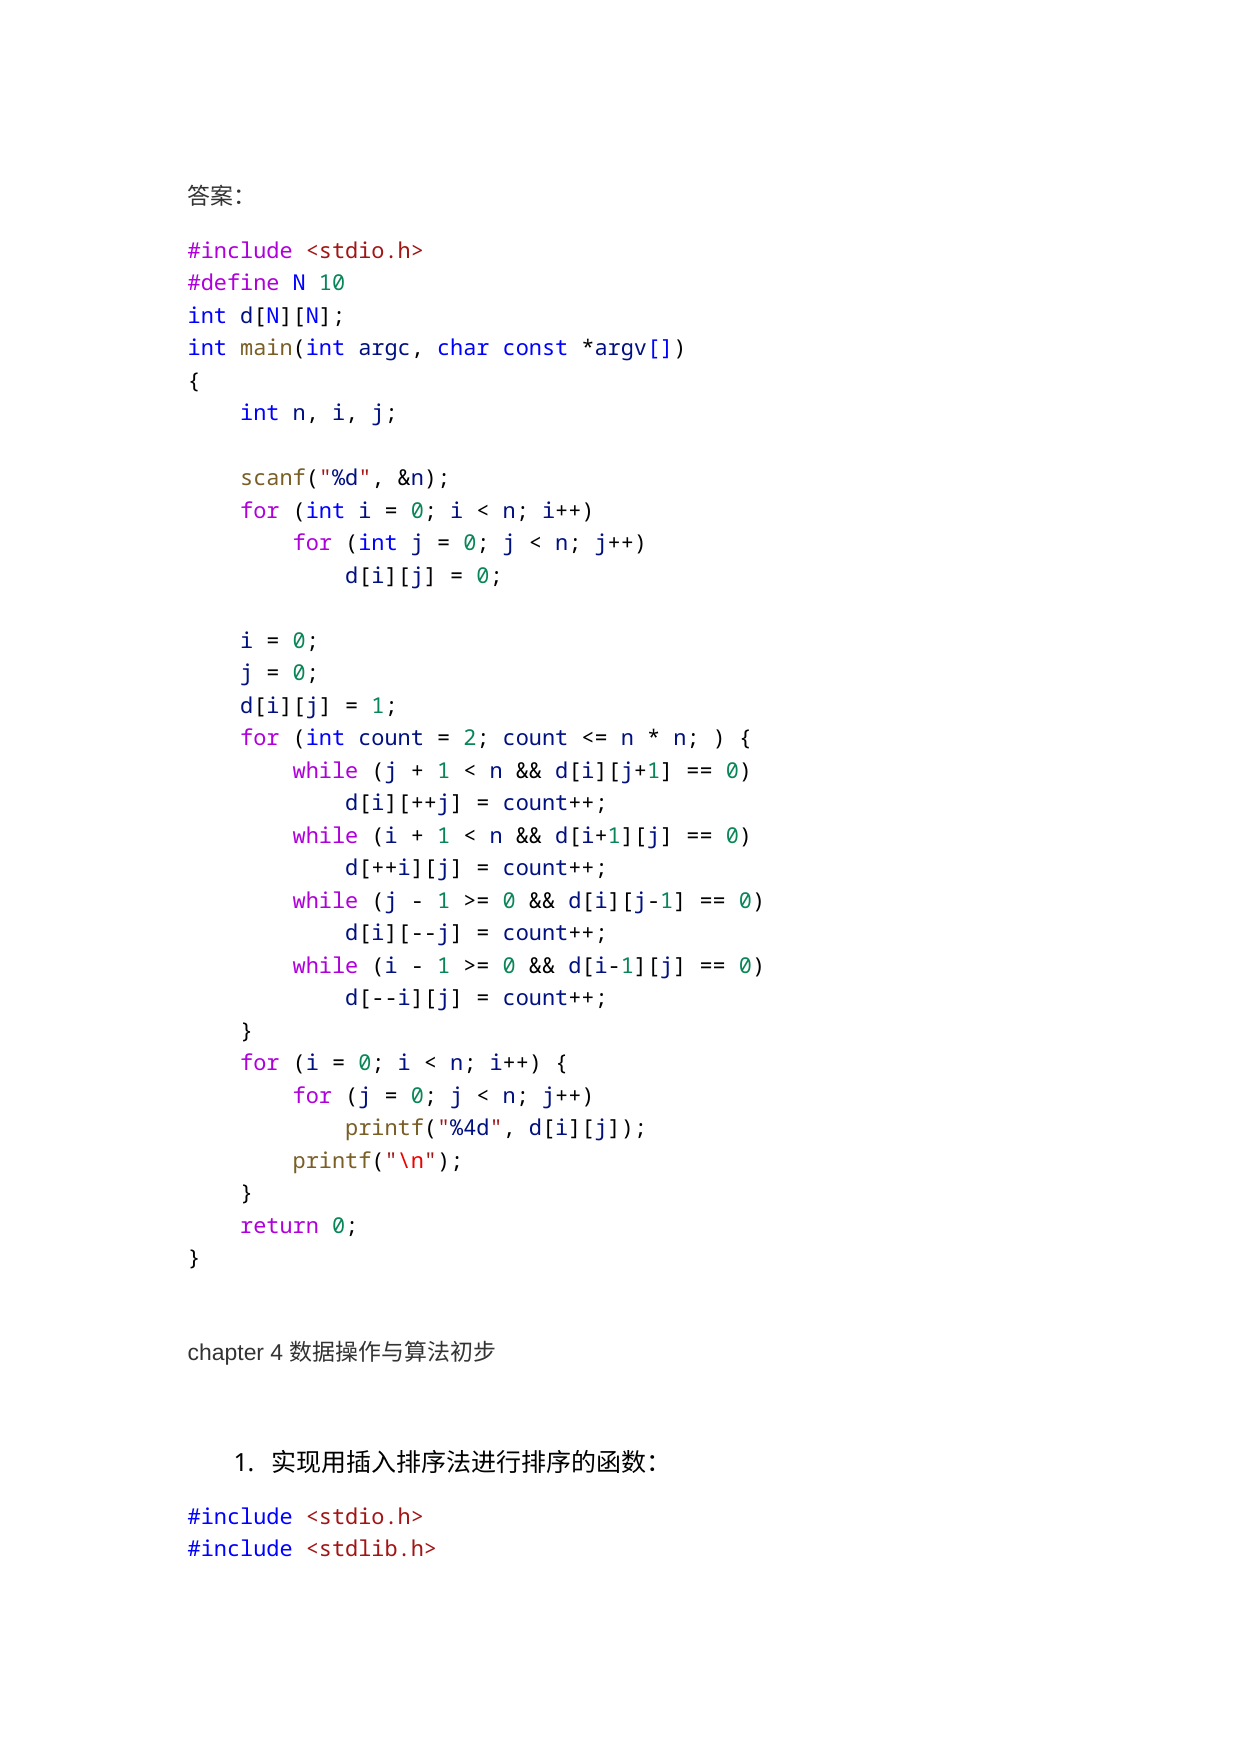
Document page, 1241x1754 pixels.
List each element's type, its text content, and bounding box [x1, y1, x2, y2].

text #include <stdio.h> [187, 233, 1053, 266]
text d[i][--j] = count++; [187, 916, 1053, 948]
text return 0; [187, 1208, 1053, 1241]
text d[i][j] = 0; [187, 558, 1053, 591]
list 实现用插入排序法进行排序的函数： [233, 1428, 1053, 1493]
text while (i - 1 >= 0 && d[i-1][j] == 0) [187, 948, 1053, 981]
text } [187, 1241, 1053, 1273]
text while (j + 1 < n && d[i][j+1] == 0) [187, 753, 1053, 786]
text for (int i = 0; i < n; i++) [187, 493, 1053, 526]
text d[--i][j] = count++; [187, 981, 1053, 1013]
text } [187, 1176, 1053, 1208]
text { [187, 363, 1053, 396]
text #include <stdio.h> [187, 1499, 1053, 1532]
text scanf("%d", &n); [187, 461, 1053, 493]
text int main(int argc, char const *argv[]) [187, 331, 1053, 363]
text for (int count = 2; count <= n * n; ) { [187, 721, 1053, 753]
text chapter 4 数据操作与算法初步 [187, 1318, 1053, 1383]
text } [187, 1013, 1053, 1046]
text #include <stdlib.h> [187, 1532, 1053, 1564]
text 答案： [187, 162, 1053, 227]
text for (i = 0; i < n; i++) { [187, 1046, 1053, 1078]
text for (int j = 0; j < n; j++) [187, 526, 1053, 558]
text int n, i, j; [187, 396, 1053, 428]
text d[i][j] = 1; [187, 688, 1053, 721]
text printf("\n"); [187, 1143, 1053, 1176]
text i = 0; [187, 623, 1053, 656]
text d[++i][j] = count++; [187, 851, 1053, 883]
text while (i + 1 < n && d[i+1][j] == 0) [187, 818, 1053, 851]
text j = 0; [187, 656, 1053, 688]
text d[i][++j] = count++; [187, 786, 1053, 818]
text #define N 10 [187, 266, 1053, 298]
text int d[N][N]; [187, 298, 1053, 331]
text for (j = 0; j < n; j++) [187, 1078, 1053, 1111]
text printf("%4d", d[i][j]); [187, 1111, 1053, 1143]
text while (j - 1 >= 0 && d[i][j-1] == 0) [187, 883, 1053, 916]
